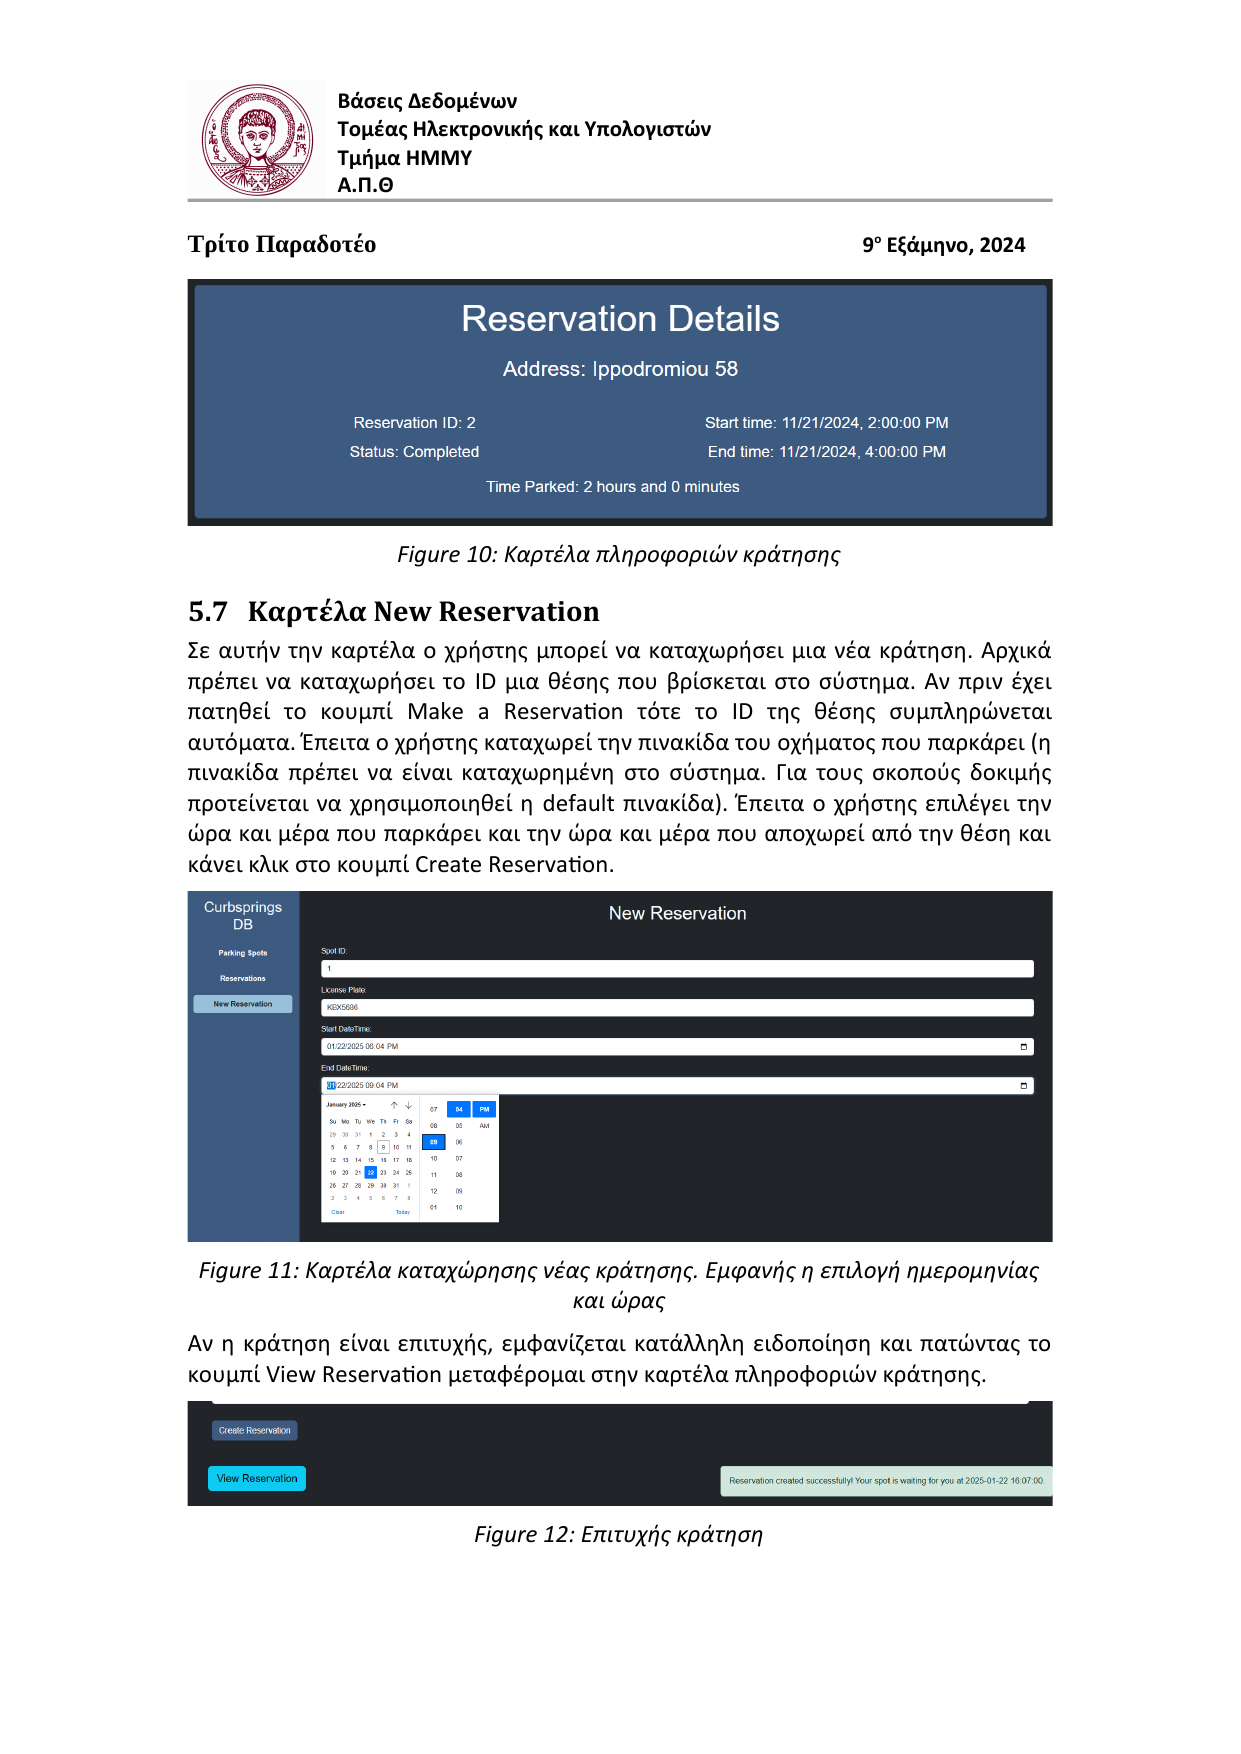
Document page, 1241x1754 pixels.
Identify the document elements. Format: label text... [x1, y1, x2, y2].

picture [187, 279, 1053, 526]
subtitle Καρτέλα New Reservation [187, 594, 1053, 628]
picture [187, 1401, 1053, 1506]
picture [187, 891, 1053, 1242]
text Αν η κράτηση είναι επιτυχής, εμφανίζεται κατάλληλη ειδοποίηση και πατώντας το κουμπί View Reservation μεταφέρομαι στην καρτέλα πληροφοριών κράτησης. [187, 1327, 1053, 1388]
text Σε αυτήν την καρτέλα ο χρήστης μπορεί να καταχωρήσει μια νέα κράτηση. Αρχικά πρέπει να καταχωρήσει το ID μια θέσης που βρίσκεται στο σύστημα. Αν πριν έχει πατηθεί το κουμπί Make a Reservation τότε το ID της θέσης συμπληρώνεται αυτόματα. Έπειτα ο χρήστης καταχωρεί την πινακίδα του οχήματος που παρκάρει (η πινακίδα πρέπει να είναι καταχωρημένη στο σύστημα. Για τους σκοπούς δοκιμής προτείνεται να χρησιμοποιηθεί η default πινακίδα). Έπειτα ο χρήστης επιλέγει την ώρα και μέρα που παρκάρει και την ώρα και μέρα που αποχωρεί από την θέση και κάνει κλικ στο κουμπί Create Reservation. [187, 634, 1053, 879]
picture [187, 79, 327, 198]
